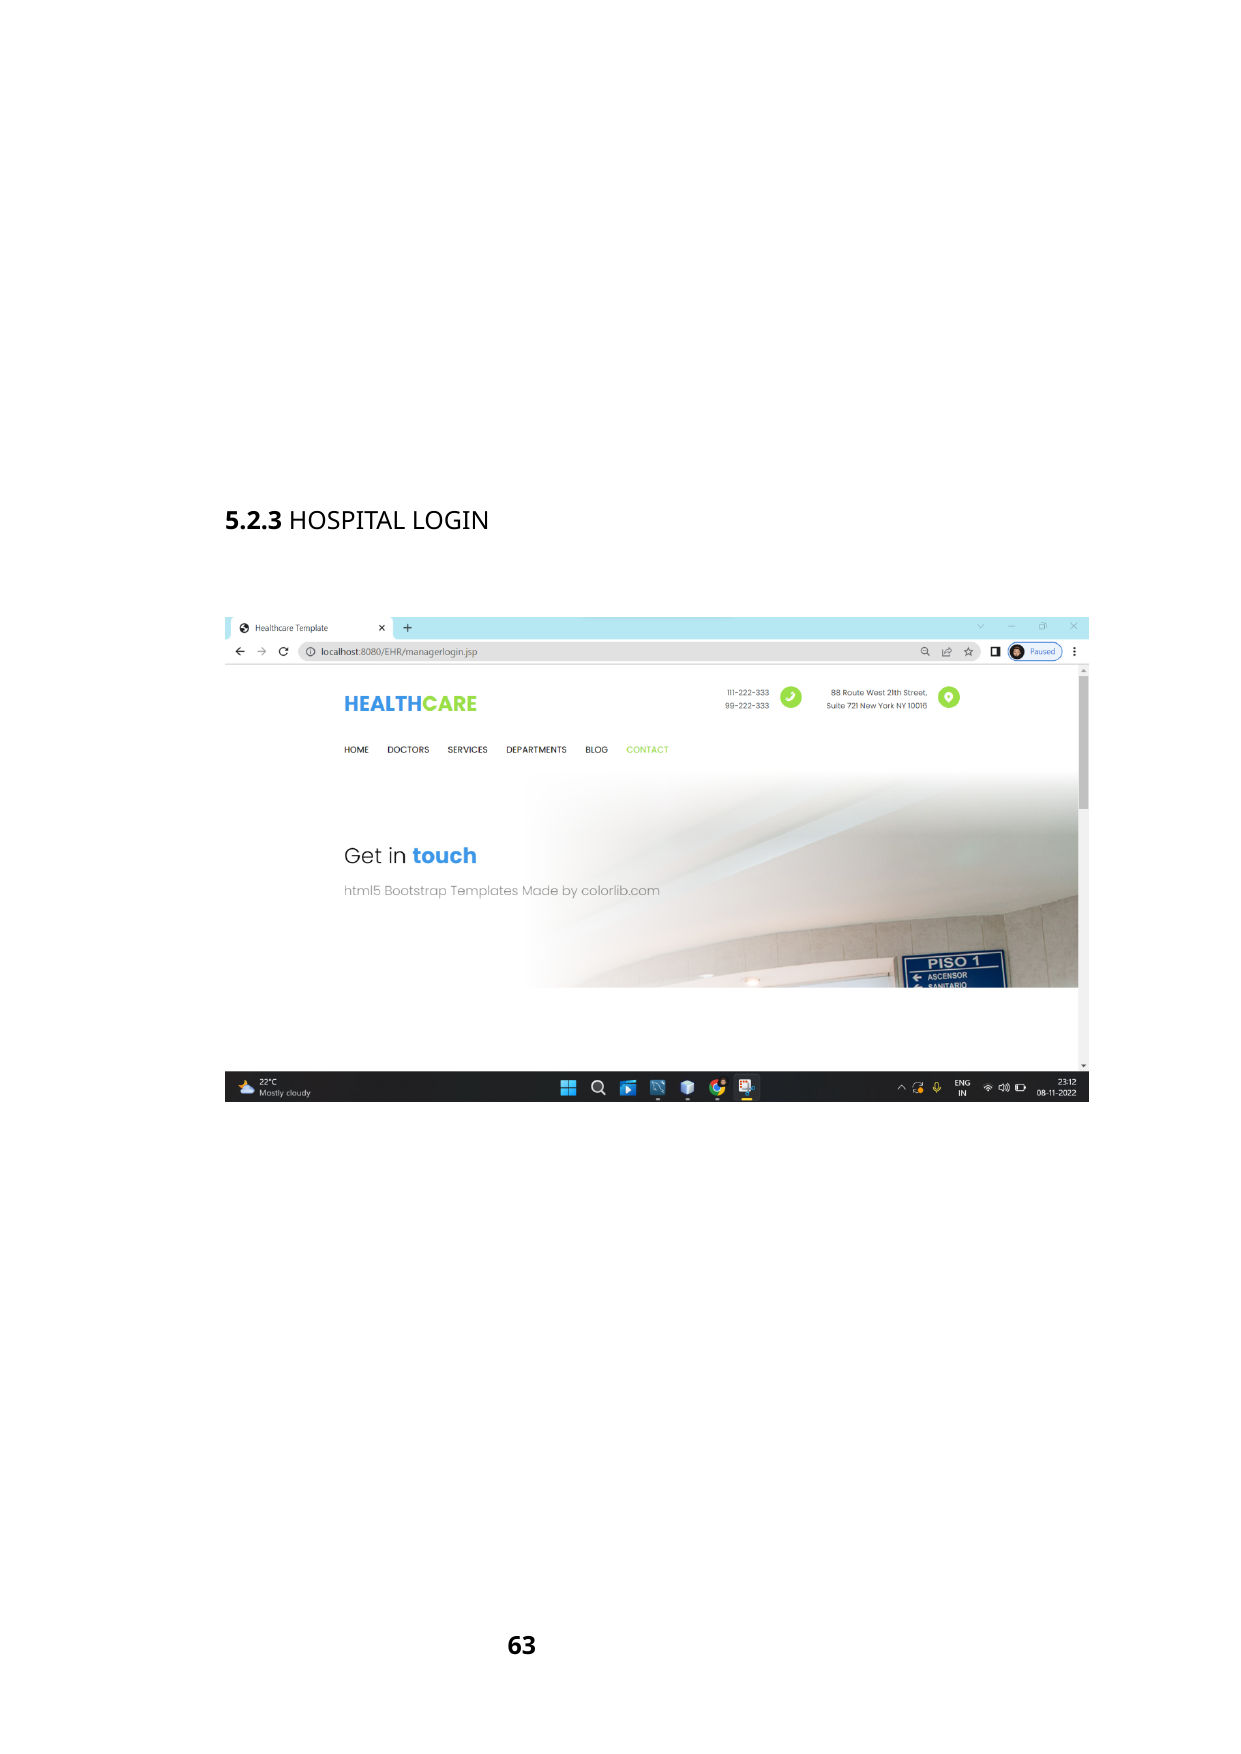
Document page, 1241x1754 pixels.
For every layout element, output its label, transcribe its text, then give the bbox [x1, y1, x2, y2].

picture [225, 617, 1089, 1102]
text 5.2.3 HOSPITAL LOGIN [225, 487, 1090, 552]
